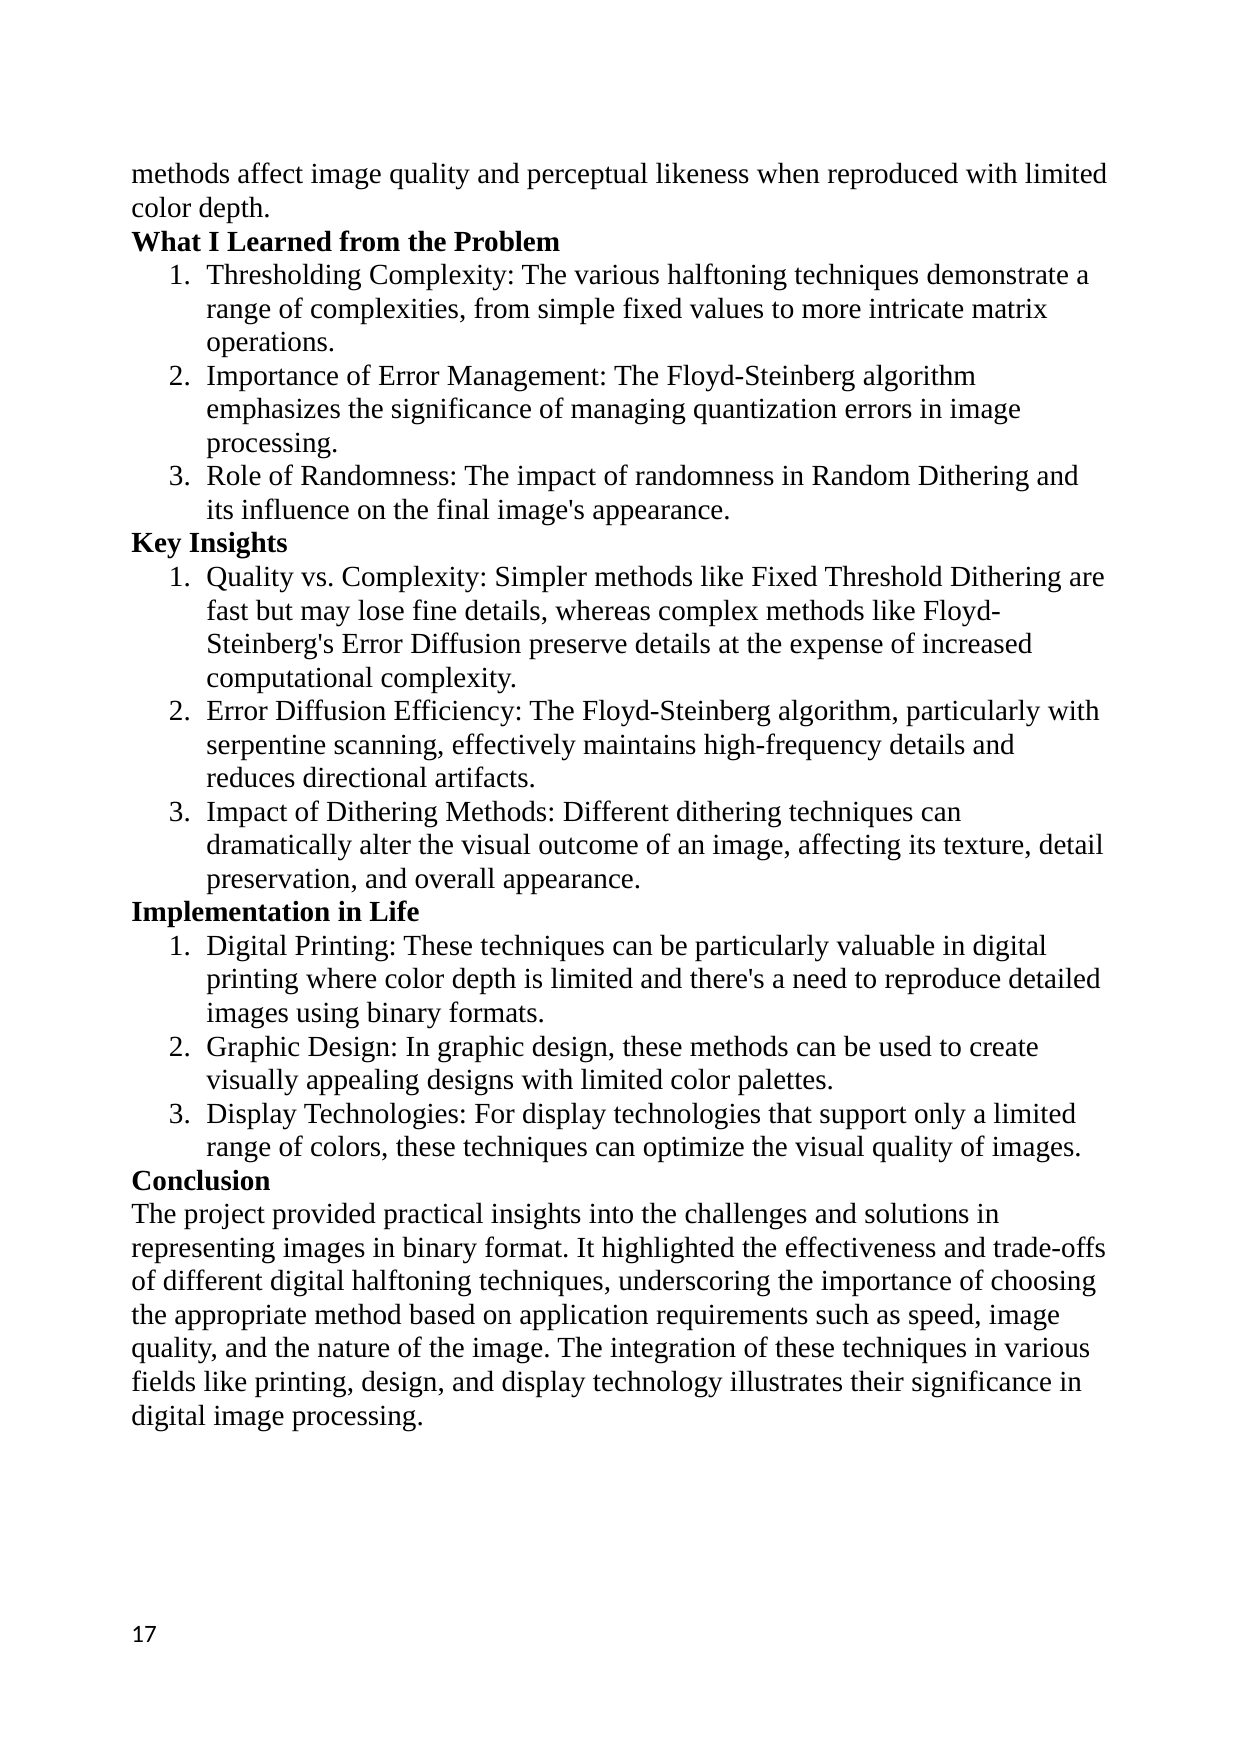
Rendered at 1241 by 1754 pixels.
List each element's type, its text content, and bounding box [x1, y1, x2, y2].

list Importance of Error Management: The Floyd-Steinberg algorithm emphasizes the significance of managing quantization errors in image processing. [169, 358, 1109, 458]
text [131, 157, 1109, 224]
text Conclusion [131, 1163, 1109, 1196]
list Graphic Design: In graphic design, these methods can be used to create visually appealing designs with limited color palettes. [169, 1029, 1109, 1096]
list Role of Randomness: The impact of randomness in Random Dithering and its influence on the final image's appearance. [169, 458, 1109, 526]
list Thresholding Complexity: The various halftoning techniques demonstrate a range of complexities, from simple fixed values to more intricate matrix operations. [169, 257, 1109, 358]
text Key Insights [131, 526, 1109, 559]
list Display Technologies: For display technologies that support only a limited range of colors, these techniques can optimize the visual quality of images. [169, 1096, 1109, 1163]
list Impact of Dithering Methods: Different dithering techniques can dramatically alter the visual outcome of an image, affecting its texture, detail preservation, and overall appearance. [169, 794, 1109, 894]
list Quality vs. Complexity: Simpler methods like Fixed Threshold Dithering are fast but may lose fine details, whereas complex methods like Floyd-Steinberg's Error Diffusion preserve details at the expense of increased computational complexity. [169, 559, 1109, 693]
text The project provided practical insights into the challenges and solutions in representing images in binary format. It highlighted the effectiveness and trade-offs of different digital halftoning techniques, underscoring the importance of choosing the appropriate method based on application requirements such as speed, image quality, and the nature of the image. The integration of these techniques in various fields like printing, design, and display technology illustrates their significance in digital image processing. [131, 1196, 1109, 1431]
text Implementation in Life [131, 894, 1109, 928]
list Digital Printing: These techniques can be particularly valuable in digital printing where color depth is limited and there's a need to reproduce detailed images using binary formats. [169, 928, 1109, 1029]
list Error Diffusion Efficiency: The Floyd-Steinberg algorithm, particularly with serpentine scanning, effectively maintains high-frequency details and reduces directional artifacts. [169, 693, 1109, 794]
text What I Learned from the Problem [131, 224, 1109, 257]
